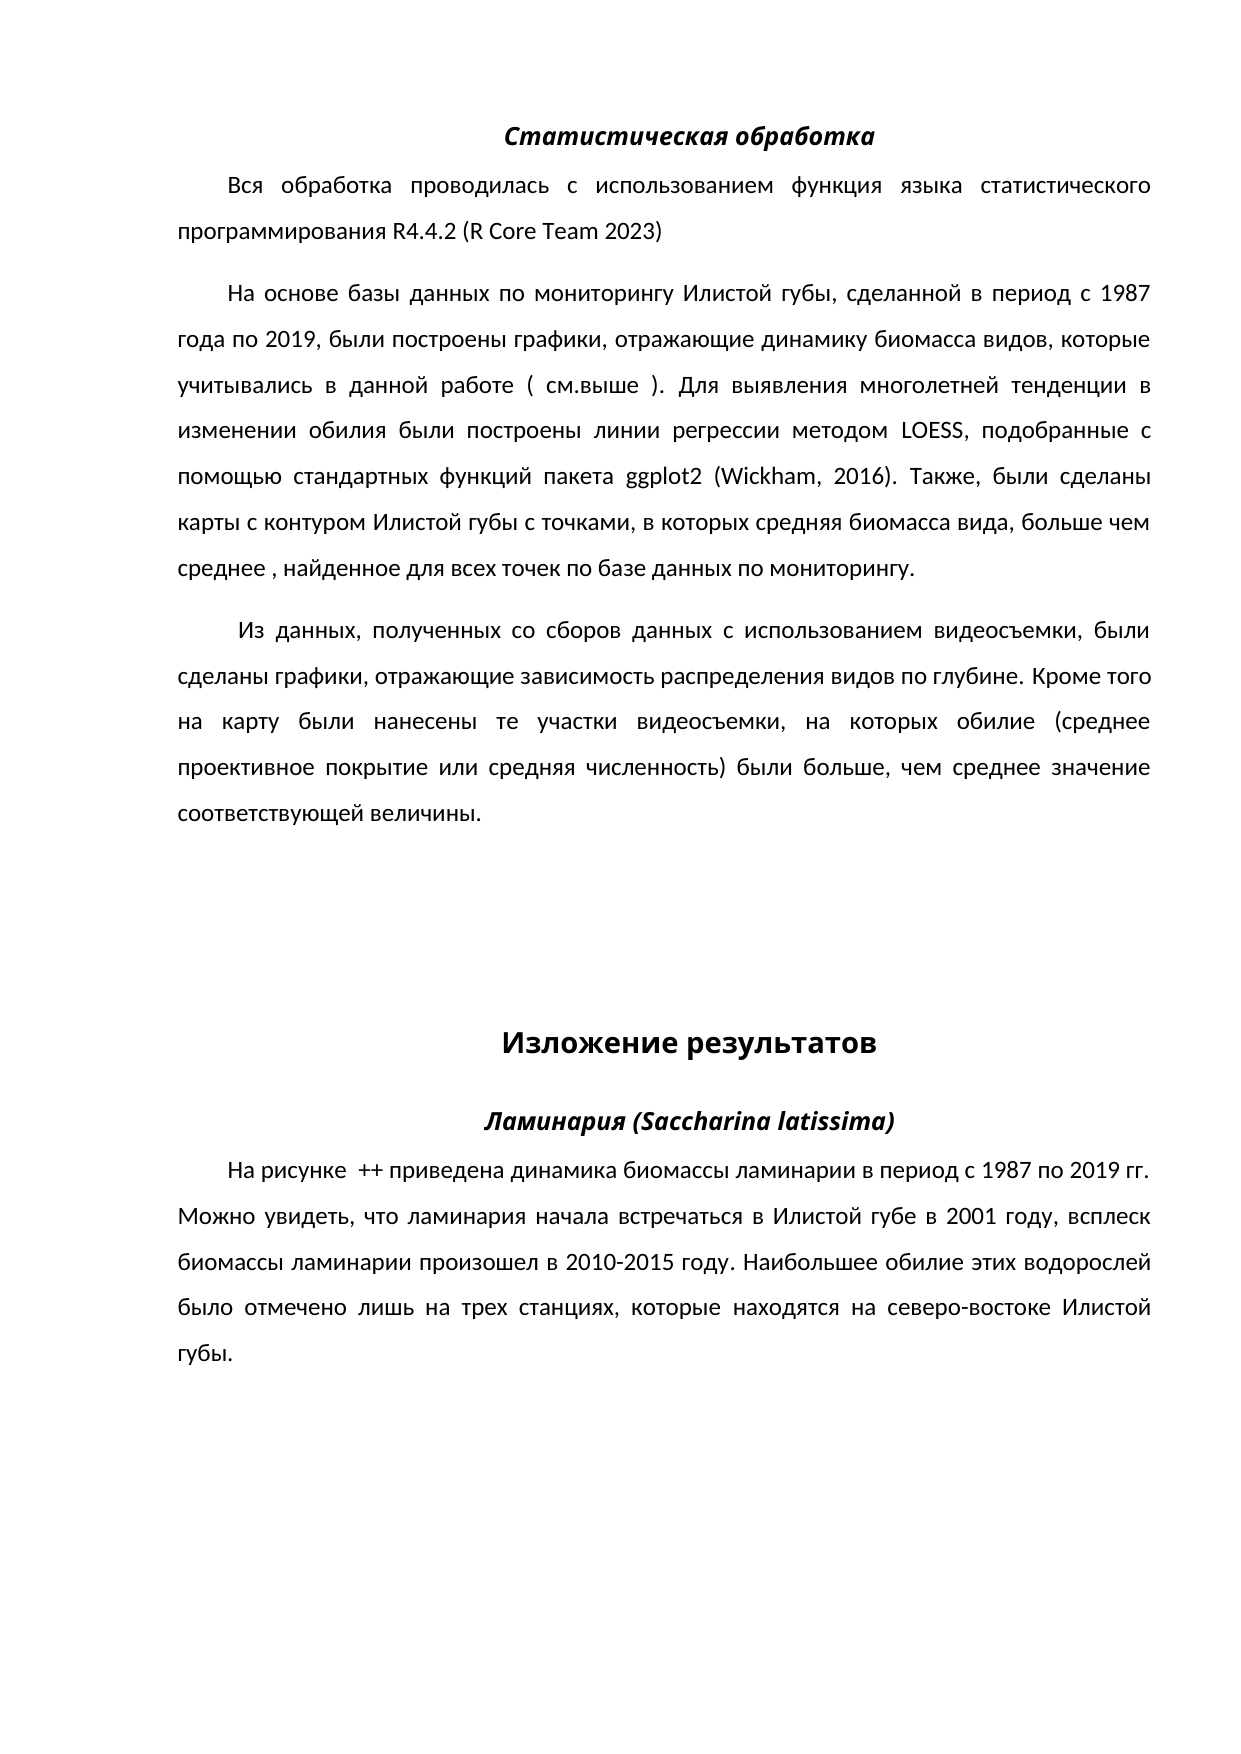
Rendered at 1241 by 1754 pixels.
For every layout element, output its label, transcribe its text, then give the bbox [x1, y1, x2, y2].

subtitle Ламинария (Saccharina latissima) [177, 1103, 1152, 1137]
subtitle Статистическая обработка [177, 118, 1152, 152]
text На рисунке ++ приведена динамика биомассы ламинарии в период с 1987 по 2019 гг. Можно увидеть, что ламинария начала встречаться в Илистой губе в 2001 году, всплеск биомассы ламинарии произошел в 2010-2015 году. Наибольшее обилие этих водорослей было отмечено лишь на трех станциях, которые находятся на северо-востоке Илистой губы. [177, 1154, 1152, 1368]
text На основе базы данных по мониторингу Илистой губы, сделанной в период с 1987 года по 2019, были построены графики, отражающие динамику биомасса видов, которые учитывались в данной работе ( см.выше ). Для выявления многолетней тенденции в изменении обилия были построены линии регрессии методом LOESS, подобранные с помощью стандартных функций пакета ggplot2 (Wickham, 2016). Также, были сделаны карты с контуром Илистой губы с точками, в которых средняя биомасса вида, больше чем среднее , найденное для всех точек по базе данных по мониторингу. [177, 277, 1152, 582]
text Из данных, полученных со сборов данных с использованием видеосъемки, были сделаны графики, отражающие зависимость распределения видов по глубине. Кроме того на карту были нанесены те участки видеосъемки, на которых обилие (среднее проективное покрытие или средняя численность) были больше, чем среднее значение соответствующей величины. [177, 614, 1152, 827]
subtitle Изложение результатов [177, 1023, 1152, 1062]
text Вся обработка проводилась с использованием функция языка статистического программирования R4.4.2 (R Core Team 2023) [177, 169, 1152, 245]
